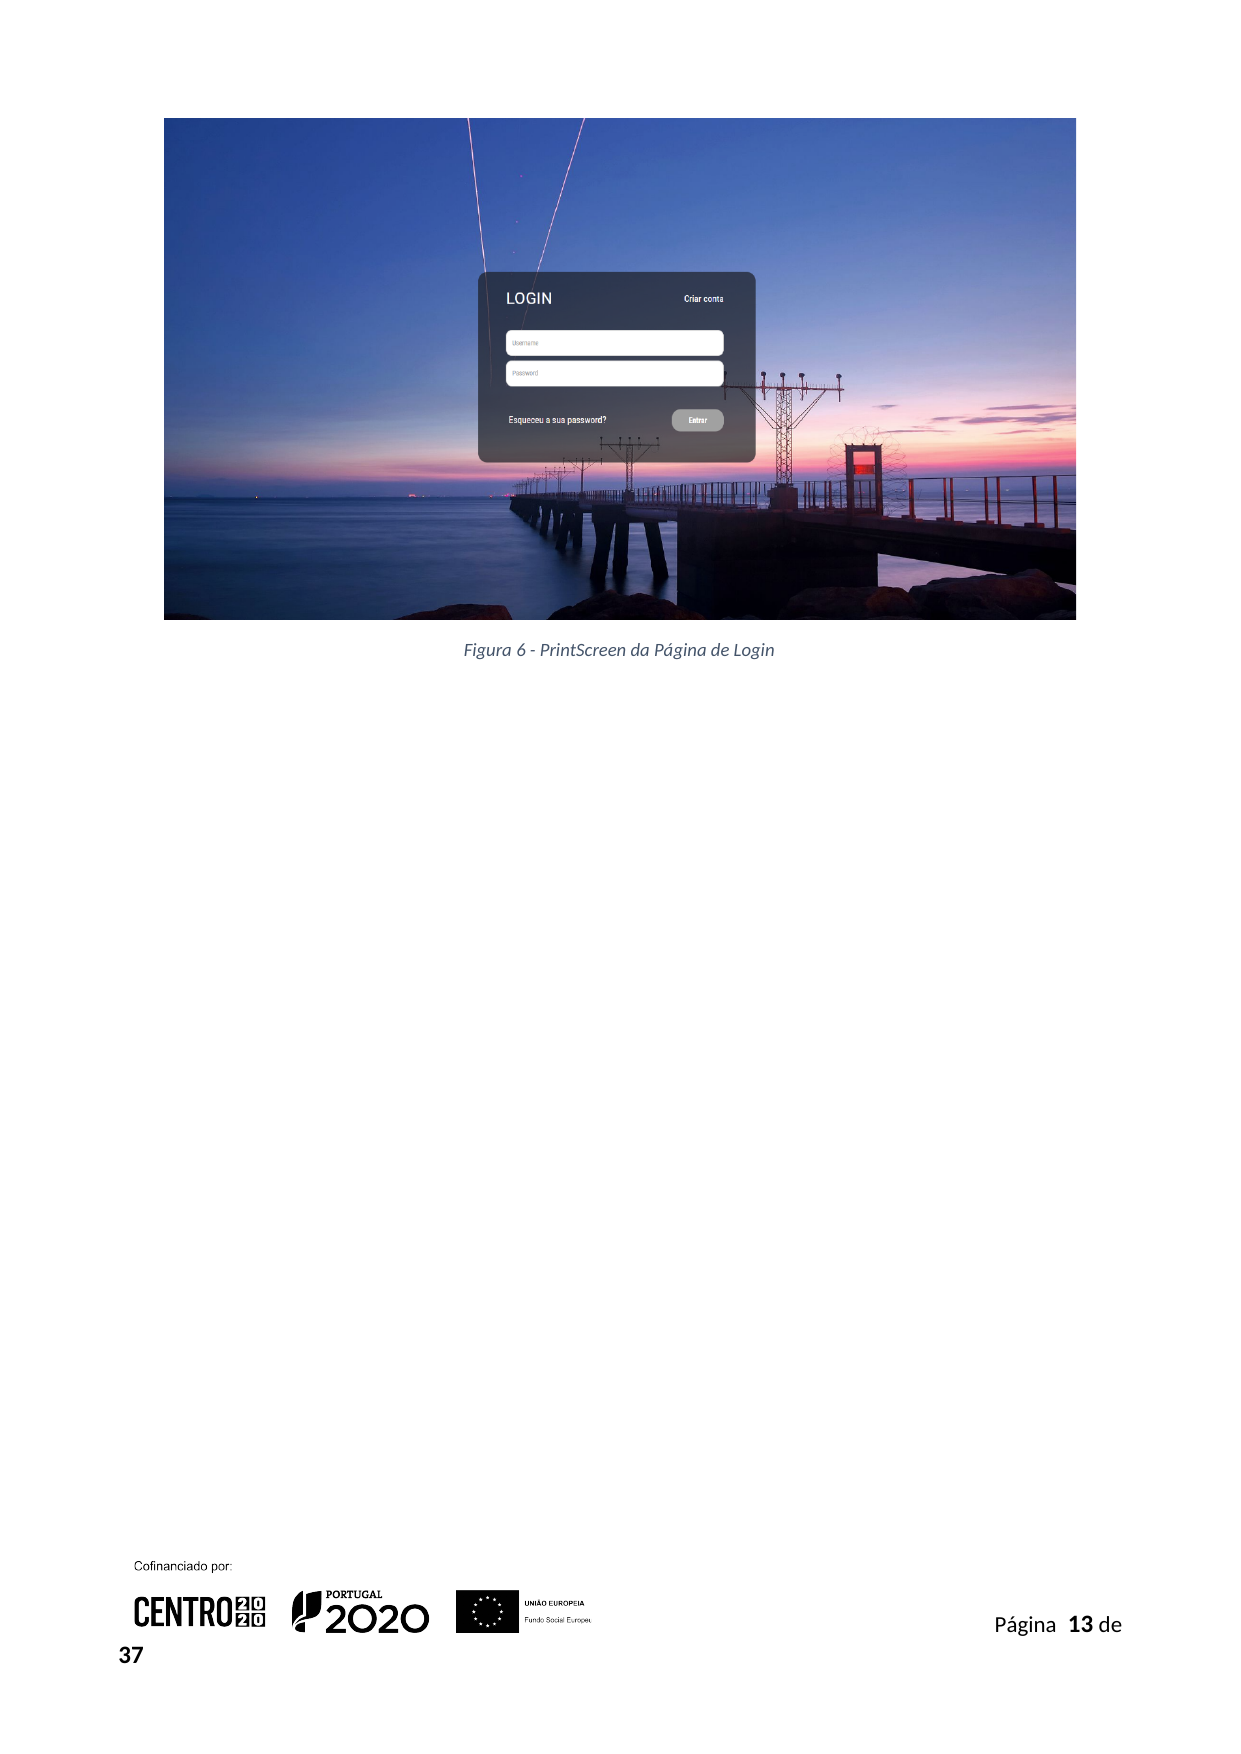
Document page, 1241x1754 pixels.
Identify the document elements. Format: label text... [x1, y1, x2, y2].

text Figura 6 - PrintScreen da Página de Login [118, 638, 1122, 661]
picture [164, 118, 1077, 620]
picture [134, 1561, 592, 1633]
